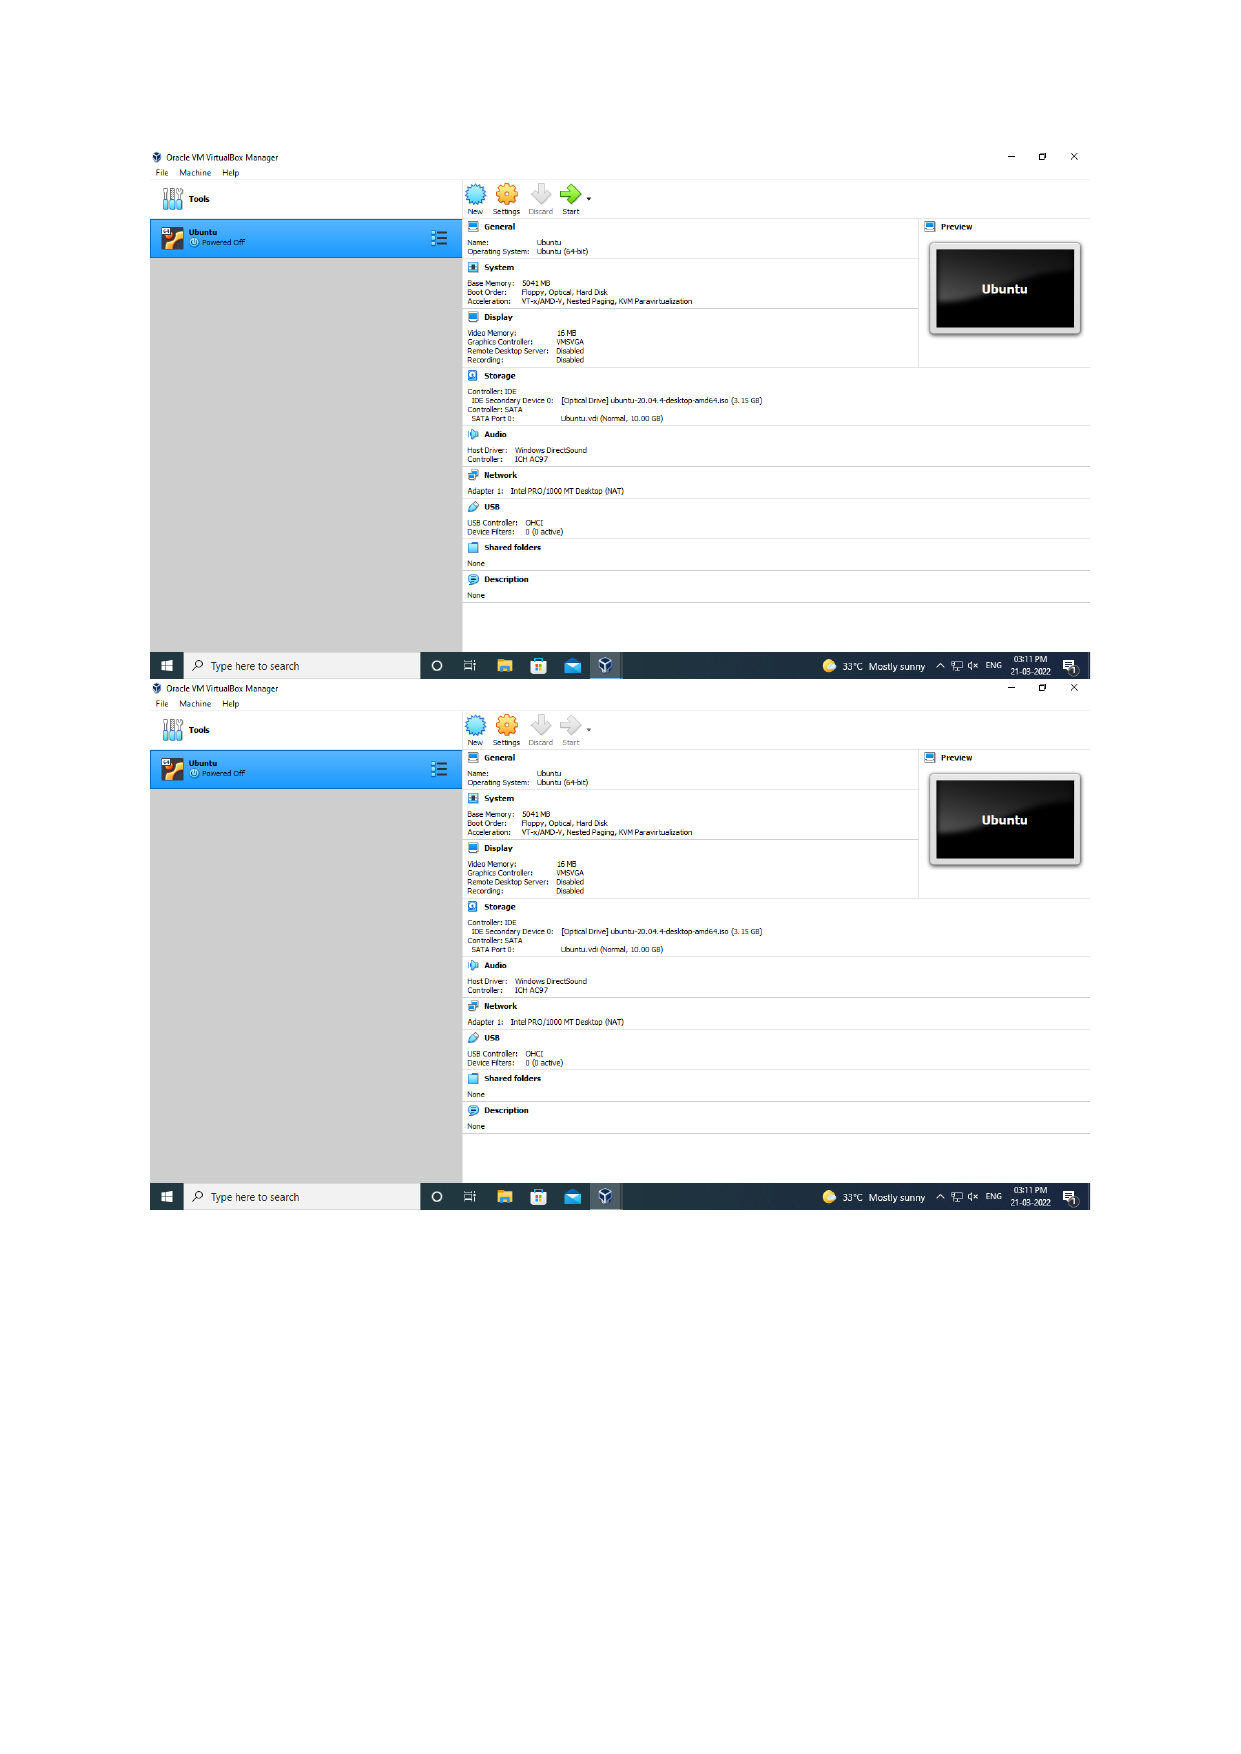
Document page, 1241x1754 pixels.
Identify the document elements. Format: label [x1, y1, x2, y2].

picture [150, 680, 1091, 1210]
picture [150, 150, 1091, 679]
